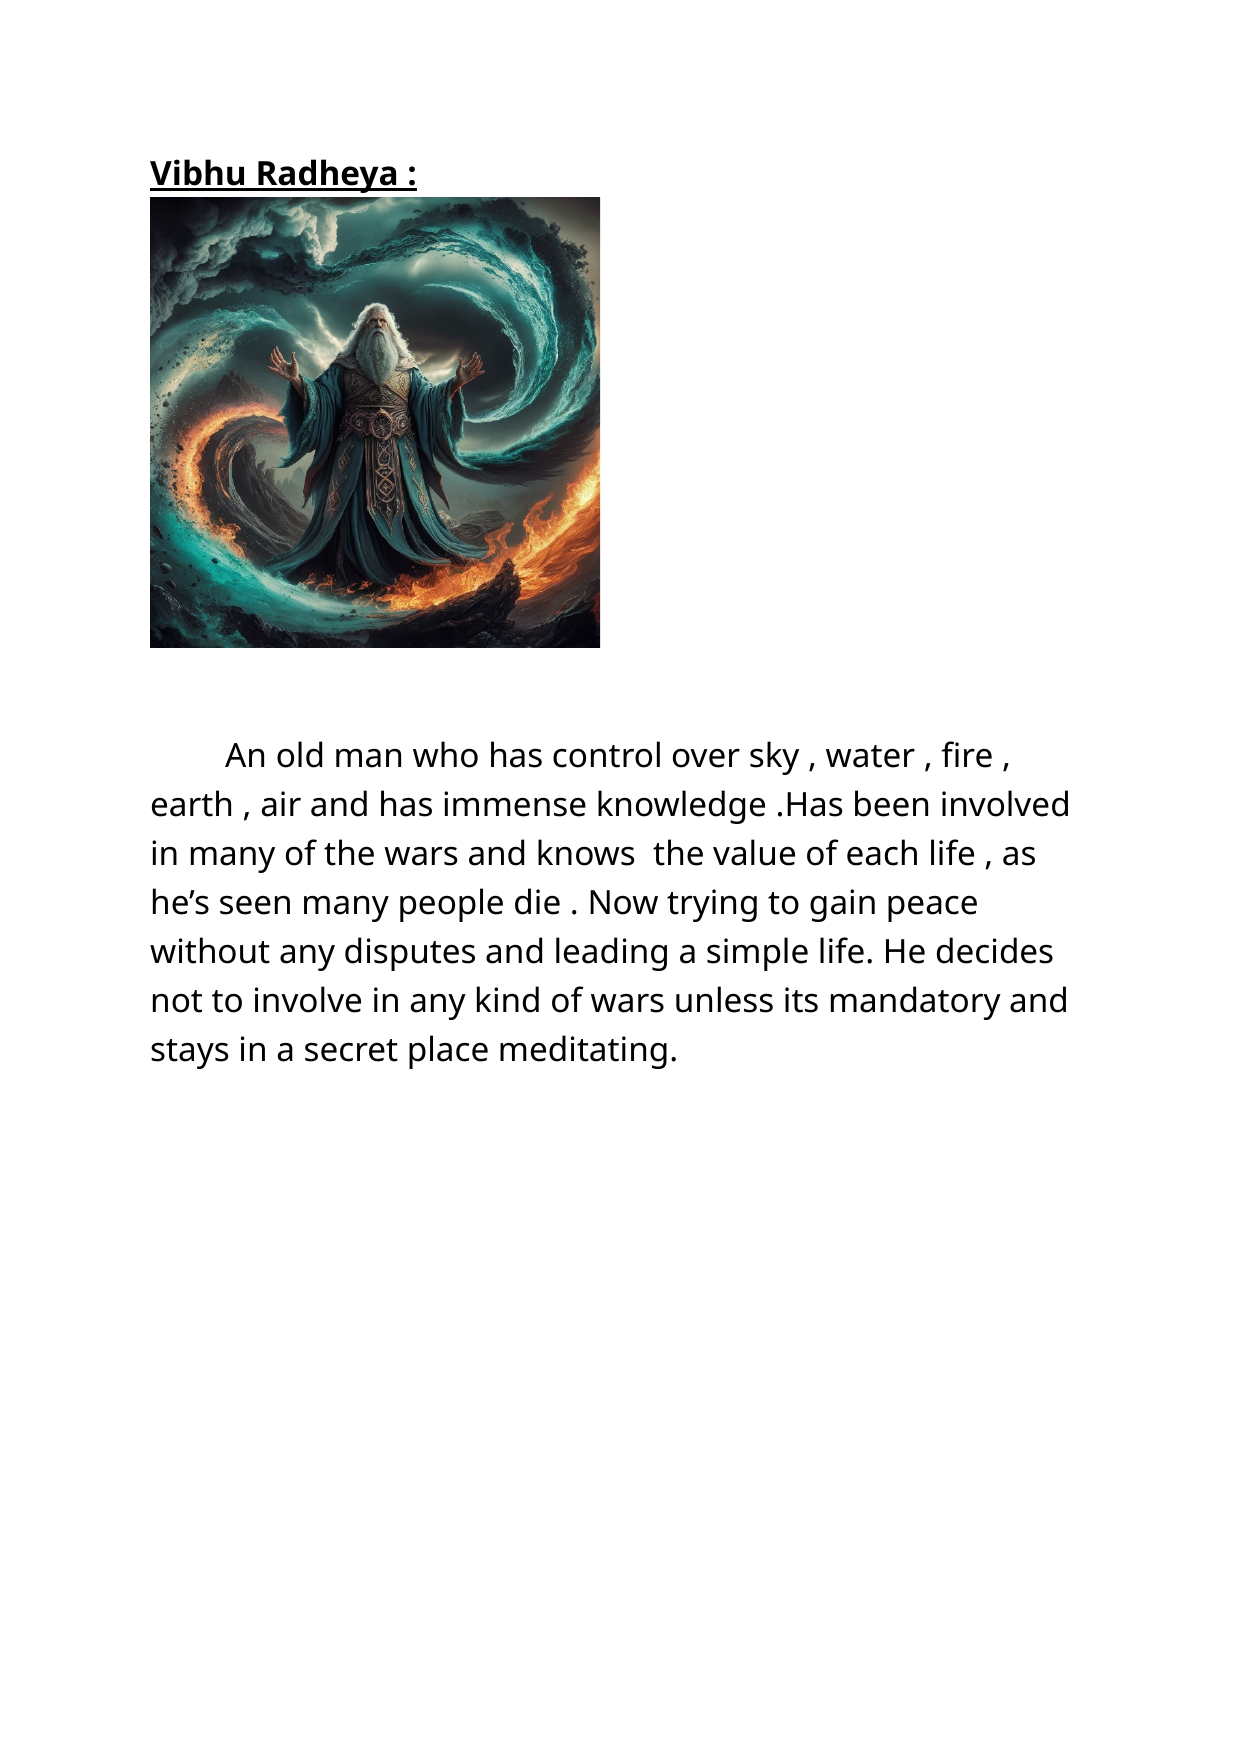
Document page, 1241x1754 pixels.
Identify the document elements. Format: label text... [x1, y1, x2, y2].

picture [150, 197, 600, 648]
text An old man who has control over sky , water , fire , earth , air and has immense knowledge .Has been involved in many of the wars and knows the value of each life , as he’s seen many people die . Now trying to gain peace without any disputes and leading a simple life. He decides not to involve in any kind of wars unless its mandatory and stays in a secret place meditating. [150, 732, 1090, 1071]
